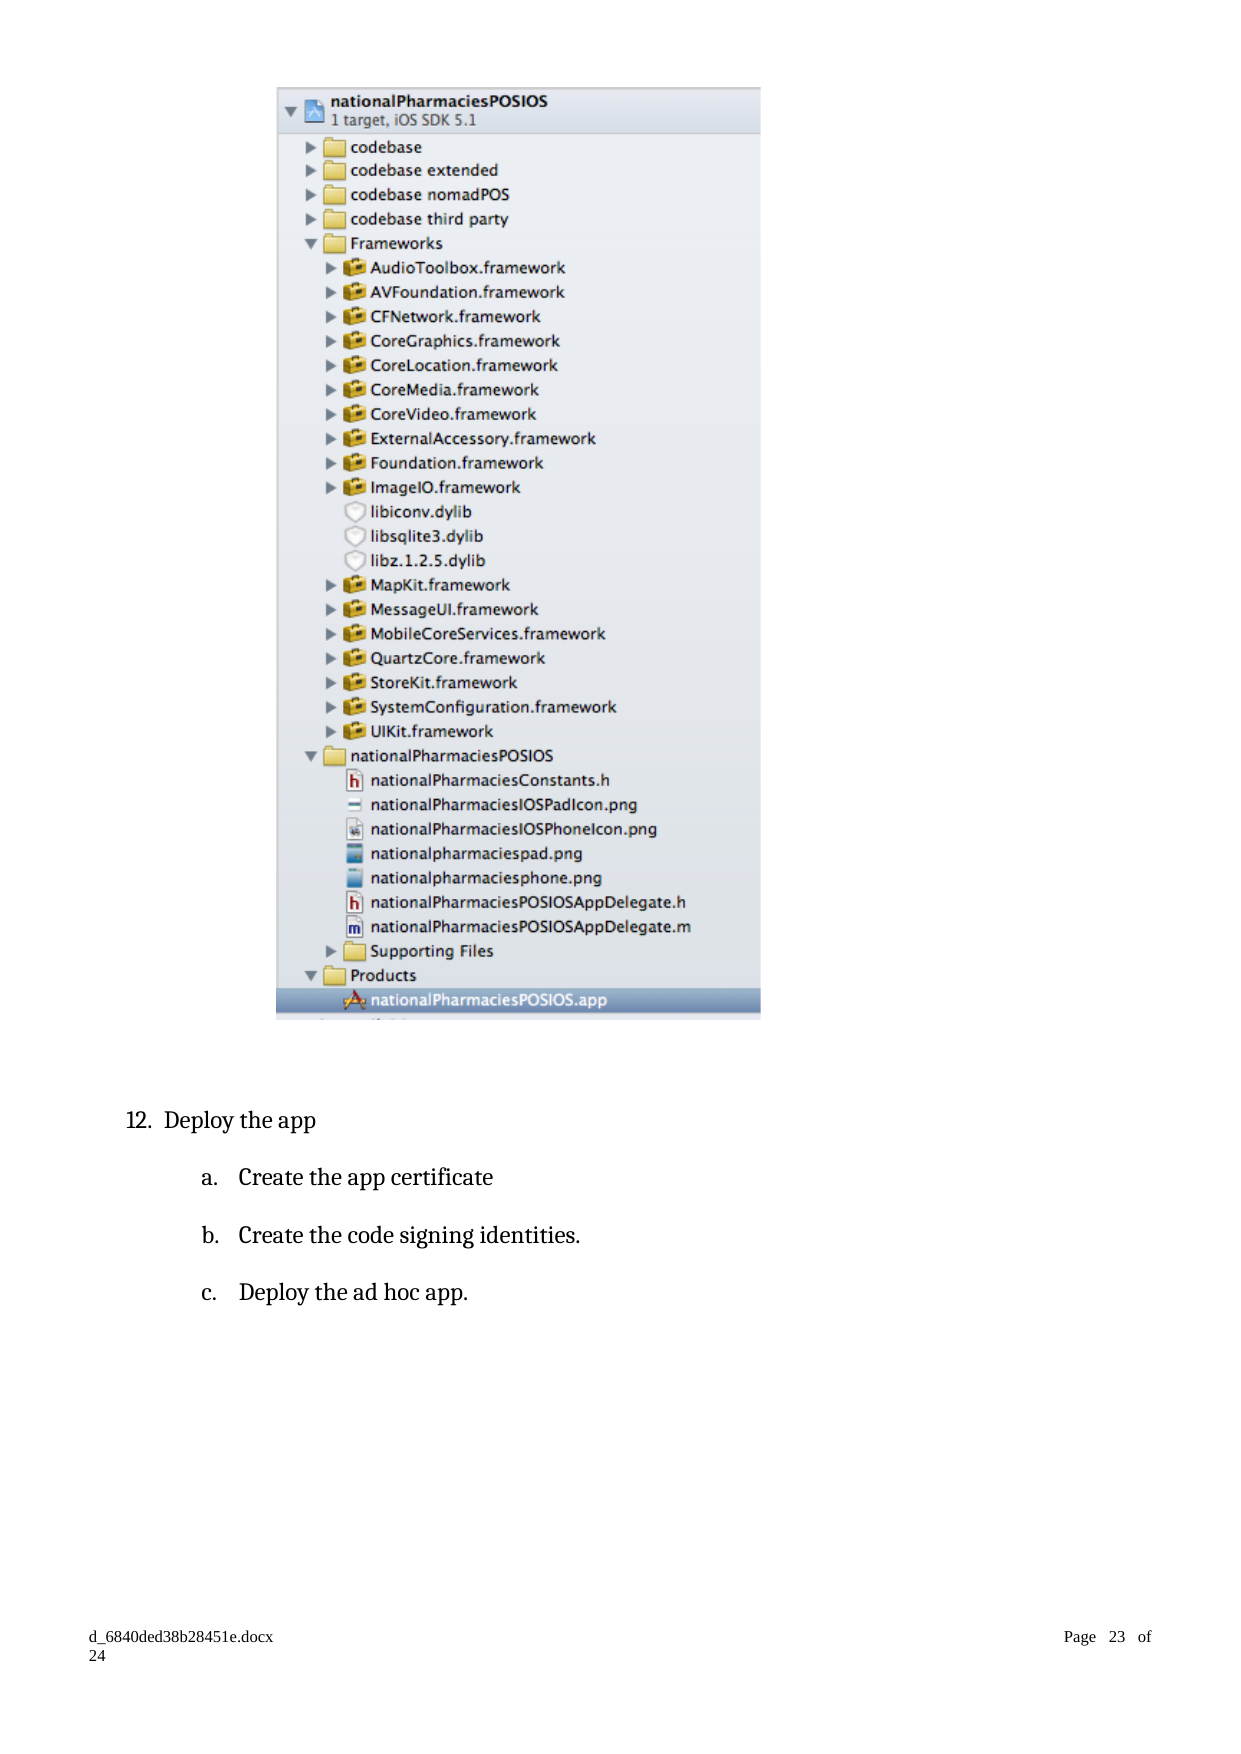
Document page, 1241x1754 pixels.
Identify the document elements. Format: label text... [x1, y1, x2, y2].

list Deploy the app [126, 1106, 1152, 1134]
picture [276, 87, 761, 1020]
list Deploy the ad hoc app. [201, 1278, 1152, 1307]
list Create the code signing identities. [201, 1221, 1152, 1249]
list Create the app certificate [201, 1163, 1152, 1192]
